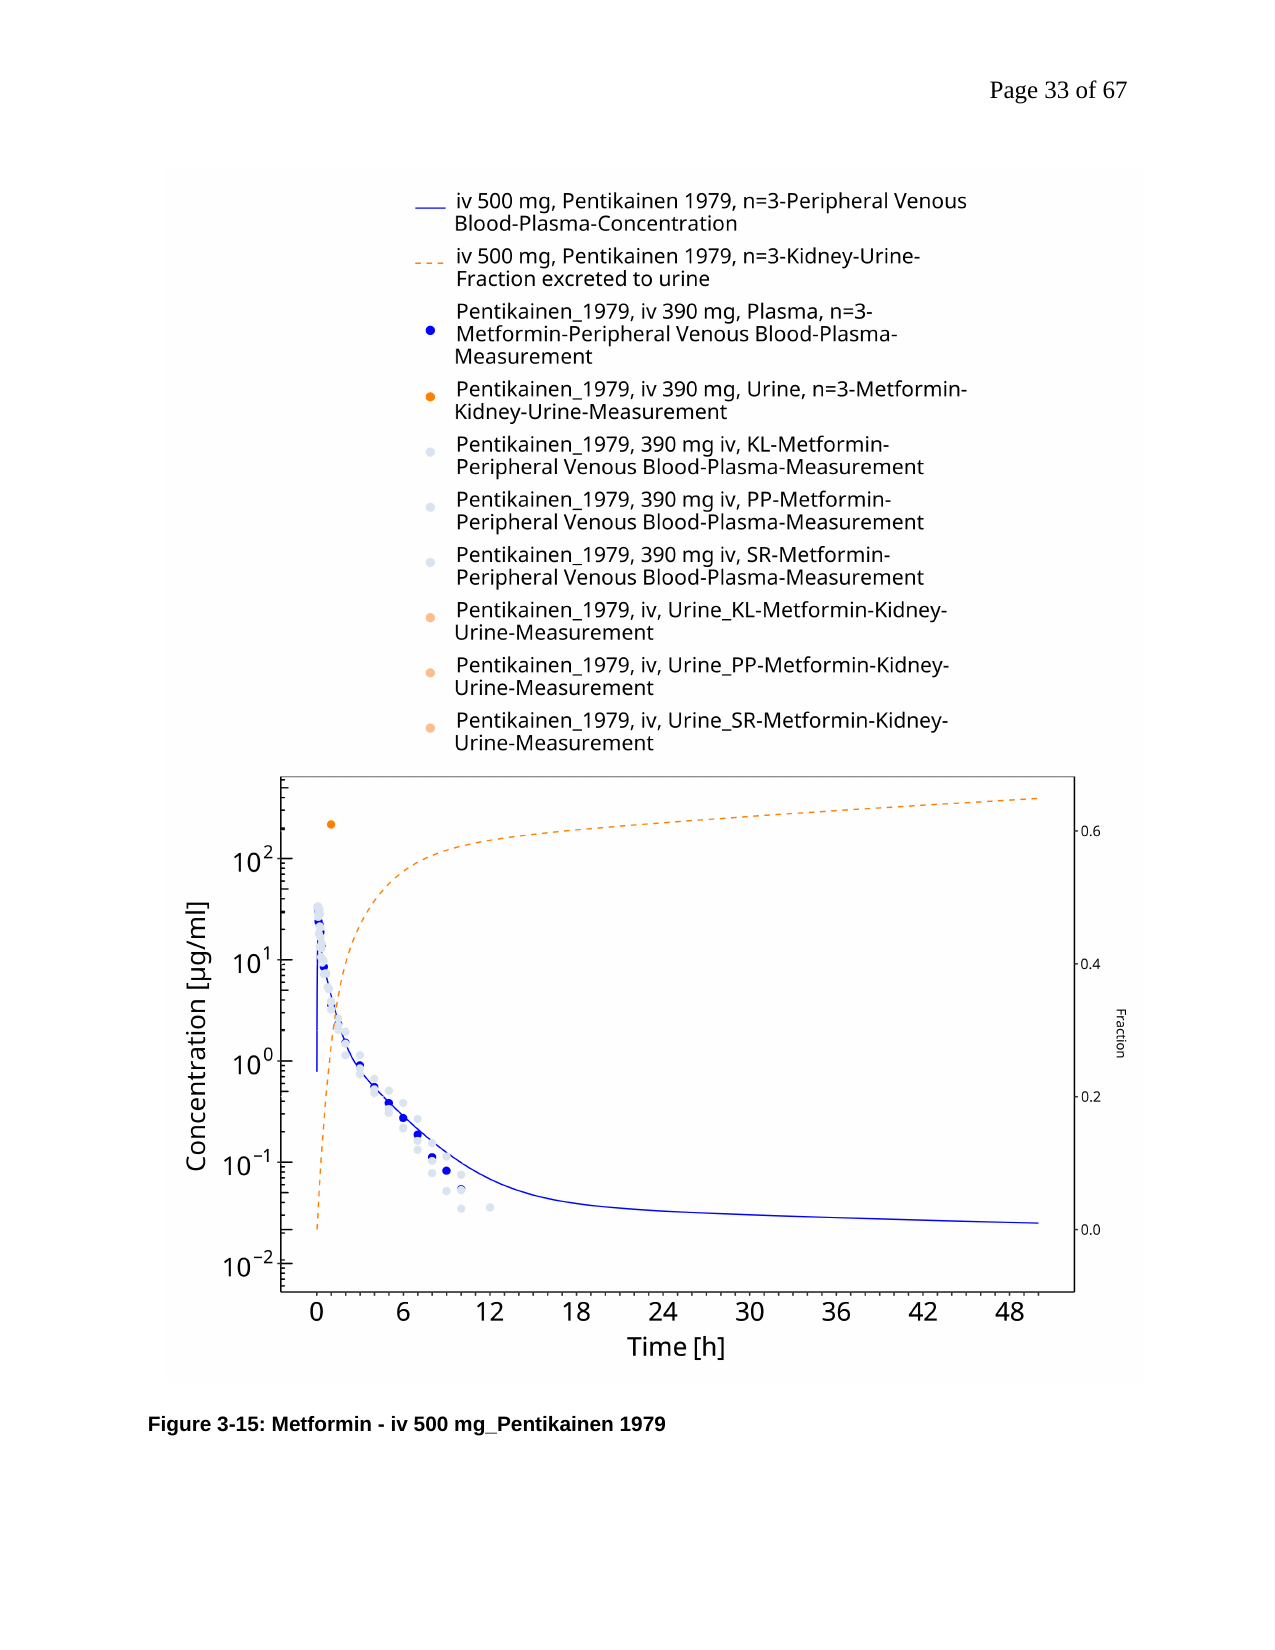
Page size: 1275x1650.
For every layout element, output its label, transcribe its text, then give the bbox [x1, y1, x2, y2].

text Figure 3-15: Metformin - iv 500 mg_Pentikainen 1979 [148, 1412, 1127, 1436]
picture [166, 166, 1146, 1382]
